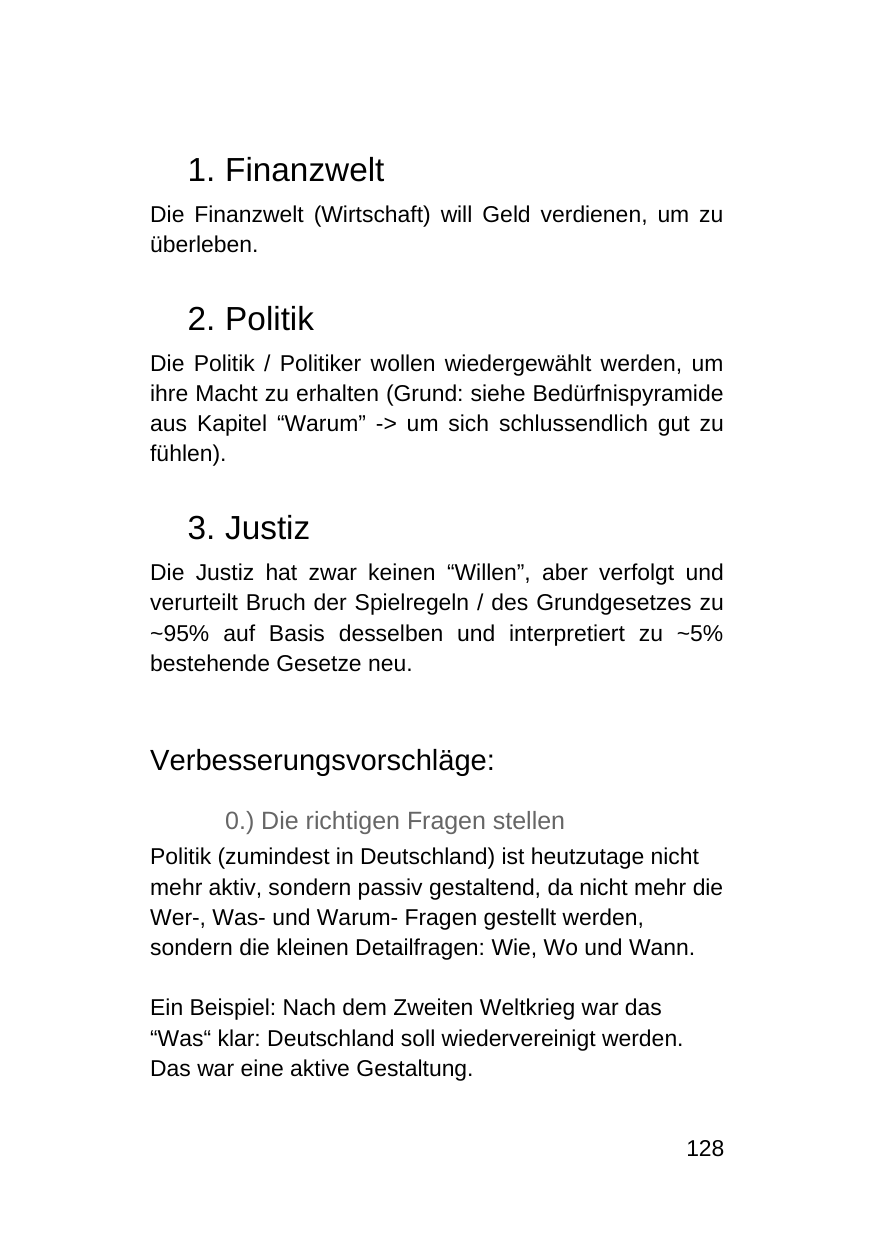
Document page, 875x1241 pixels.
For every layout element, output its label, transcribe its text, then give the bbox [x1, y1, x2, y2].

text Die Politik / Politiker wollen wiedergewählt werden, um ihre Macht zu erhalten (Grund: siehe Bedürfnispyramide aus Kapitel “Warum” -> um sich schlussendlich gut zu fühlen). [150, 350, 724, 467]
text Politik (zumindest in Deutschland) ist heutzutage nicht mehr aktiv, sondern passiv gestaltend, da nicht mehr die Wer-, Was- und Warum- Fragen gestellt werden, sondern die kleinen Detailfragen: Wie, Wo und Wann. [150, 843, 724, 960]
subtitle Politik [187, 299, 724, 337]
text Die Justiz hat zwar keinen “Willen”, aber verfolgt und verurteilt Bruch der Spielregeln / des Grundgesetzes zu ~95% auf Basis desselben und interpretiert zu ~5% bestehende Gesetze neu. [150, 559, 724, 676]
text Ein Beispiel: Nach dem Zweiten Weltkrieg war das “Was“ klar: Deutschland soll wiedervereinigt werden. Das war eine aktive Gestaltung. [150, 994, 724, 1081]
subtitle Justiz [187, 508, 724, 547]
subtitle Verbesserungsvorschläge: [150, 743, 724, 777]
text Die Finanzwelt (Wirtschaft) will Geld verdienen, um zu überleben. [150, 201, 724, 257]
subtitle Finanzwelt [187, 150, 724, 188]
subtitle 0.) Die richtigen Fragen stellen [225, 806, 724, 835]
